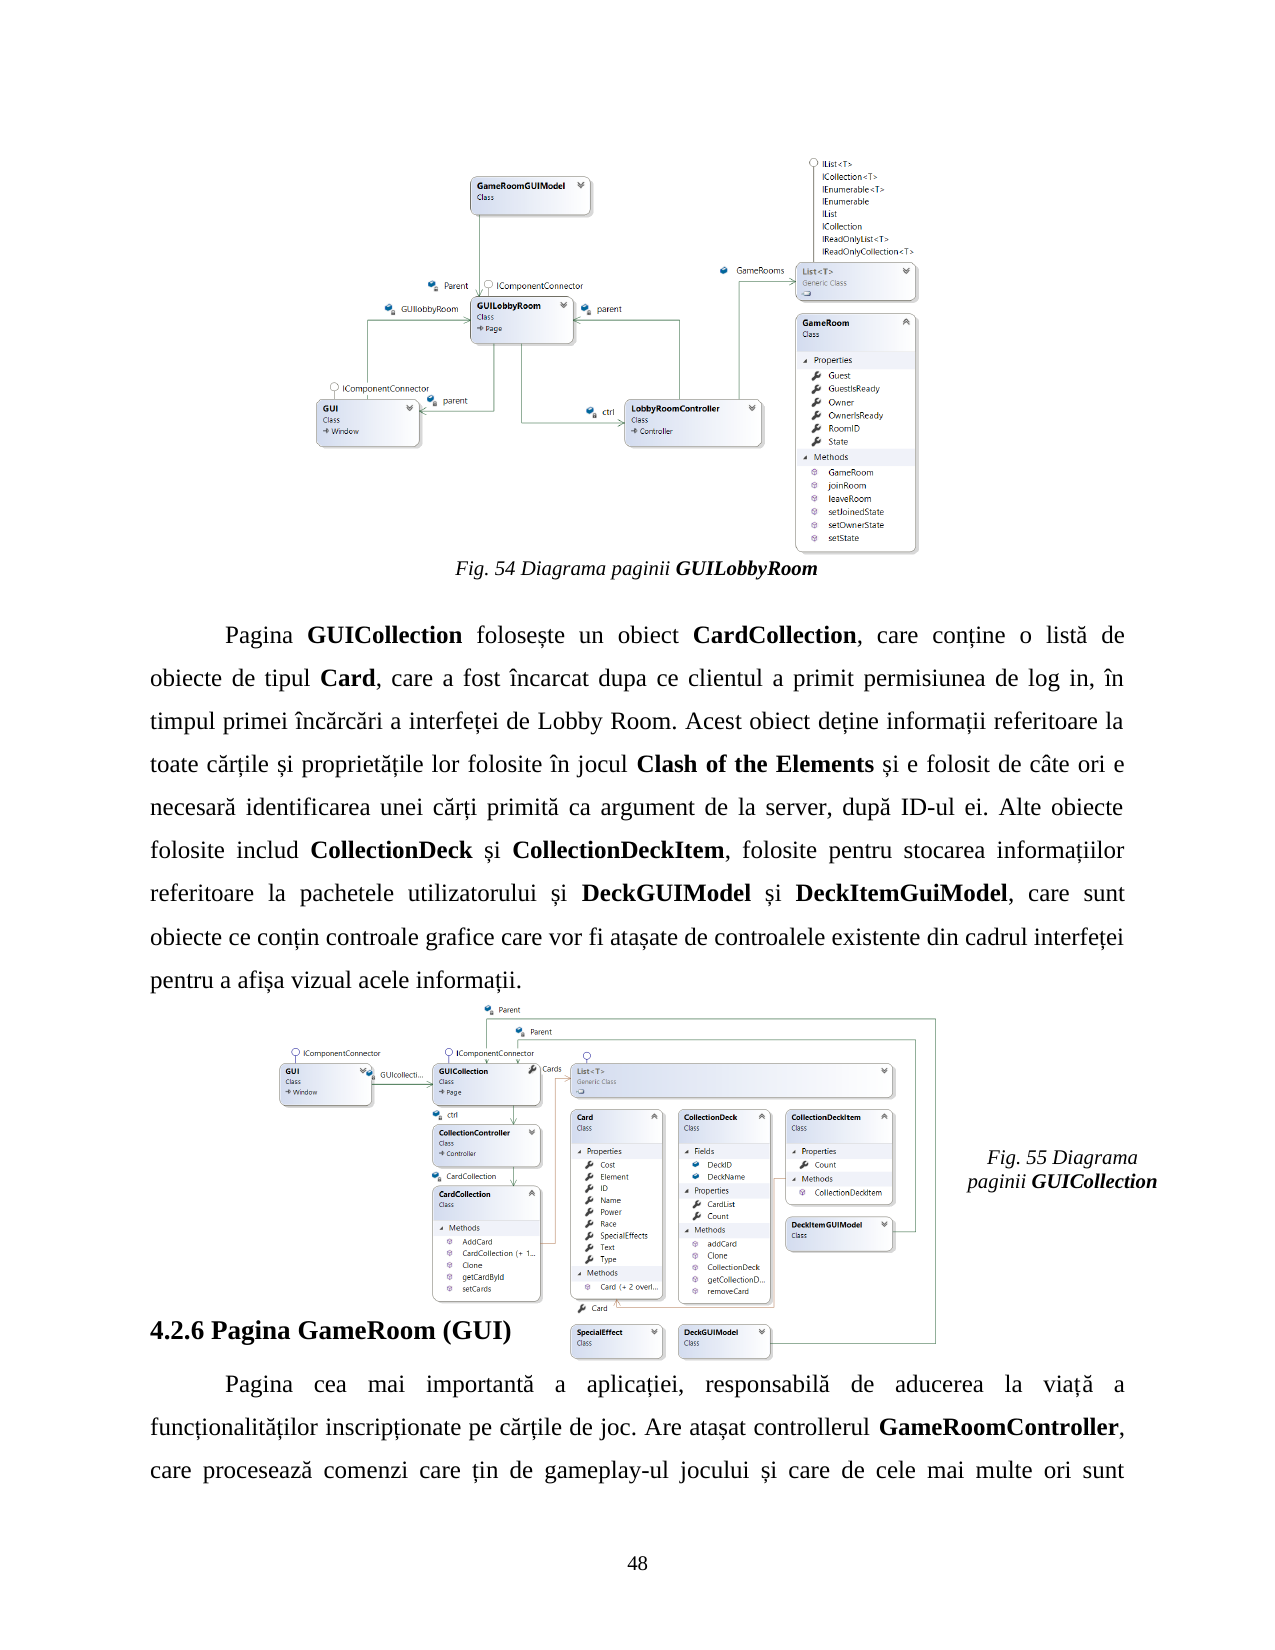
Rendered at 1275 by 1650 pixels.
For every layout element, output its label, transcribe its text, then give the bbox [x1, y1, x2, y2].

picture [273, 1345, 941, 1364]
subtitle 4.2.6 Pagina GameRoom (GUI) [150, 1314, 1125, 1345]
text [150, 1369, 1125, 1484]
picture [309, 151, 921, 555]
picture [273, 998, 941, 1314]
text Pagina GUICollection folosește un obiect CardCollection, care conține o listă de obiecte de tipul Card, care a fost încarcat dupa ce clientul a primit permisiunea de log in, în timpul primei încărcări a interfeței de Lobby Room. Acest obiect deține informații referitoare la toate cărțile și proprietățile lor folosite în jocul Clash of the Elements și e folosit de câte ori e necesară identificarea unei cărți primită ca argument de la server, după ID-ul ei. Alte obiecte folosite includ CollectionDeck și CollectionDeckItem, folosite pentru stocarea informațiilor referitoare la pachetele utilizatorului și DeckGUIModel și DeckItemGuiModel, care sunt obiecte ce conțin controale grafice care vor fi atașate de controalele existente din cadrul interfeței pentru a afișa vizual acele informații. [150, 620, 1125, 993]
